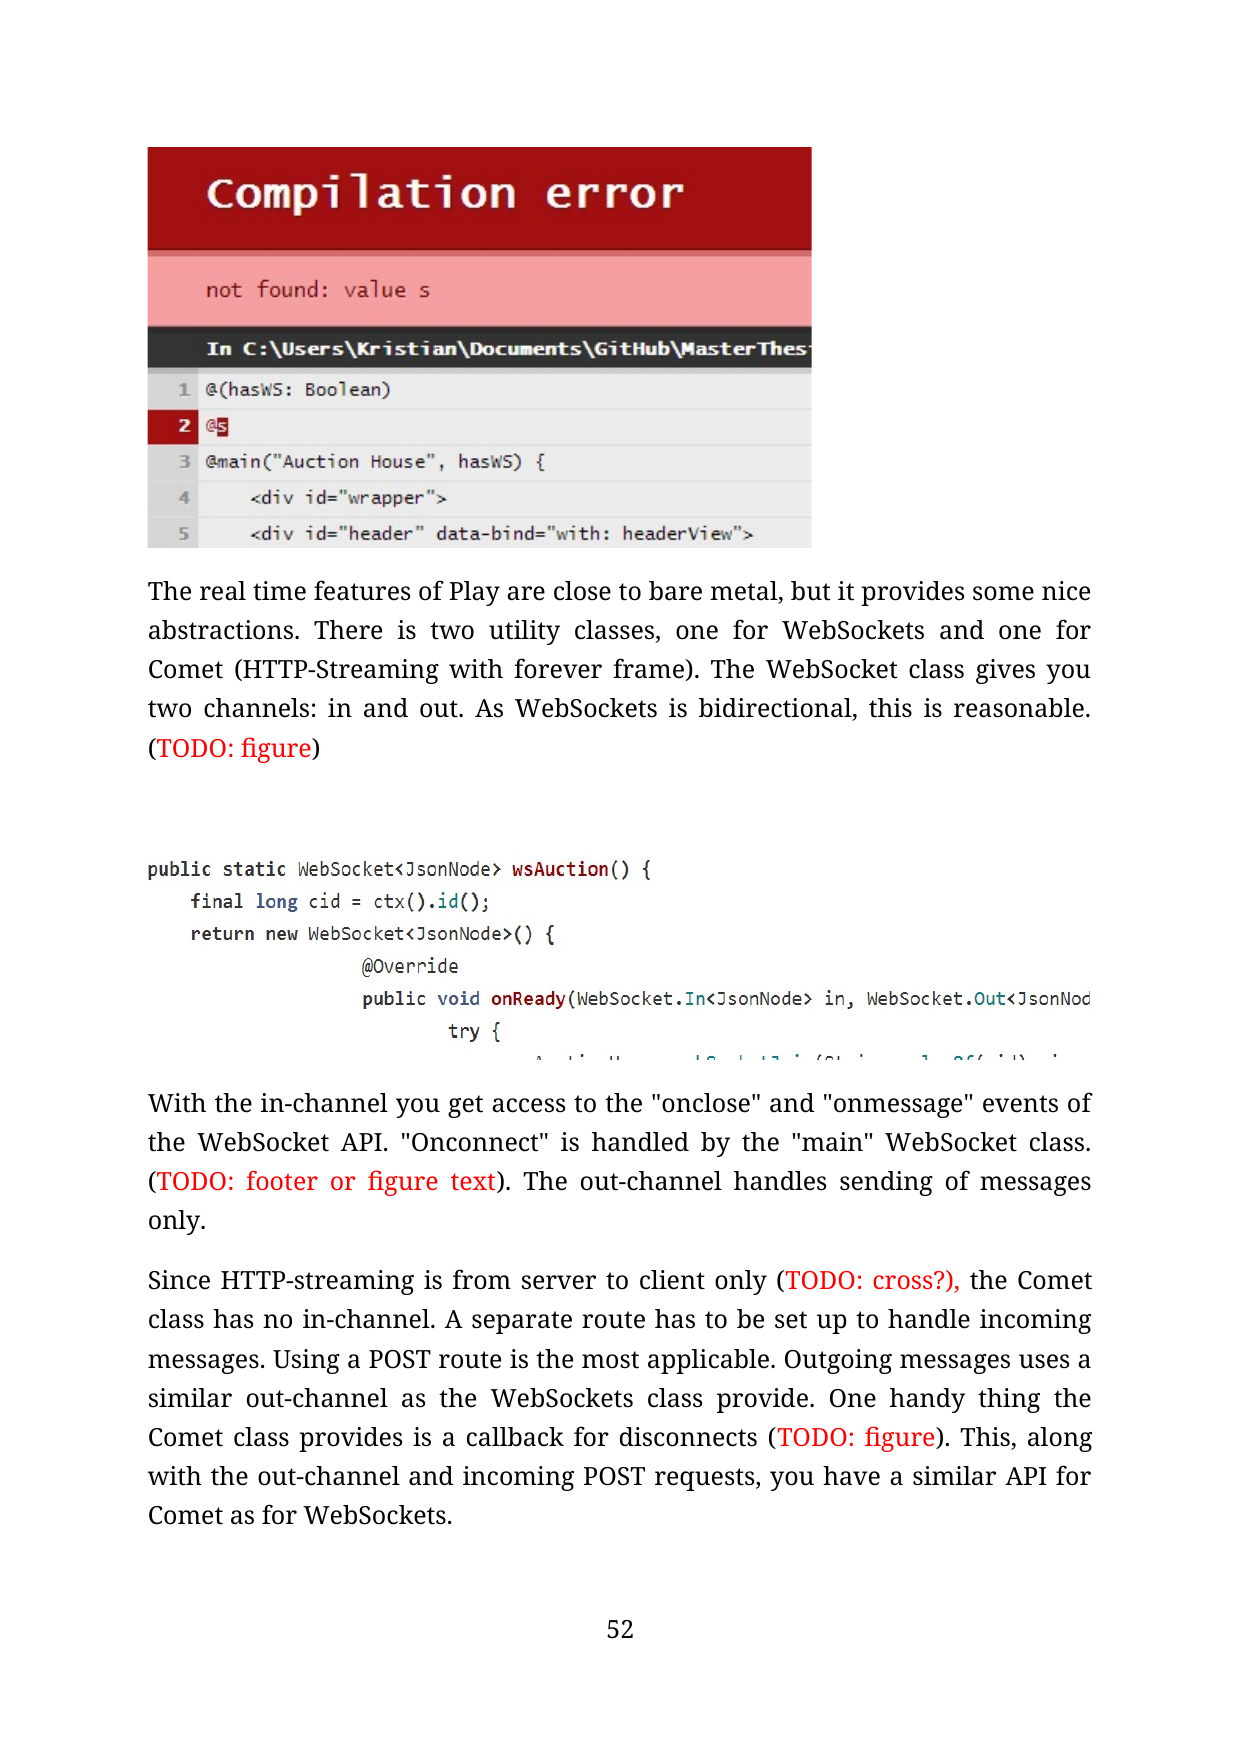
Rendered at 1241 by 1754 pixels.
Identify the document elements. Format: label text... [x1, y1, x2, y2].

text Since HTTP-streaming is from server to client only (TODO: cross?), the Comet class has no in-channel. A separate route has to be set up to handle incoming messages. Using a POST route is the most applicable. Outgoing messages uses a similar out-channel as the WebSockets class provide. One handy thing the Comet class provides is a callback for disconnects (TODO: figure). This, along with the out-channel and incoming POST requests, you have a similar API for Comet as for WebSockets. [148, 1263, 1092, 1532]
text The real time features of Play are close to bare metal, but it provides some nice abstractions. There is two utility classes, one for WebSockets and one for Comet (HTTP-Streaming with forever frame). The WebSocket class gives you two channels: in and out. As WebSockets is bidirectional, this is reasonable. (TODO: figure) [148, 574, 1092, 764]
picture [147, 850, 1090, 1060]
picture [147, 147, 812, 548]
text With the in-channel you get access to the "onclose" and "onmessage" events of the WebSocket API. "Onconnect" is handled by the "main" WebSocket class. (TODO: footer or figure text). The out-channel handles sending of messages only. [148, 1086, 1092, 1237]
